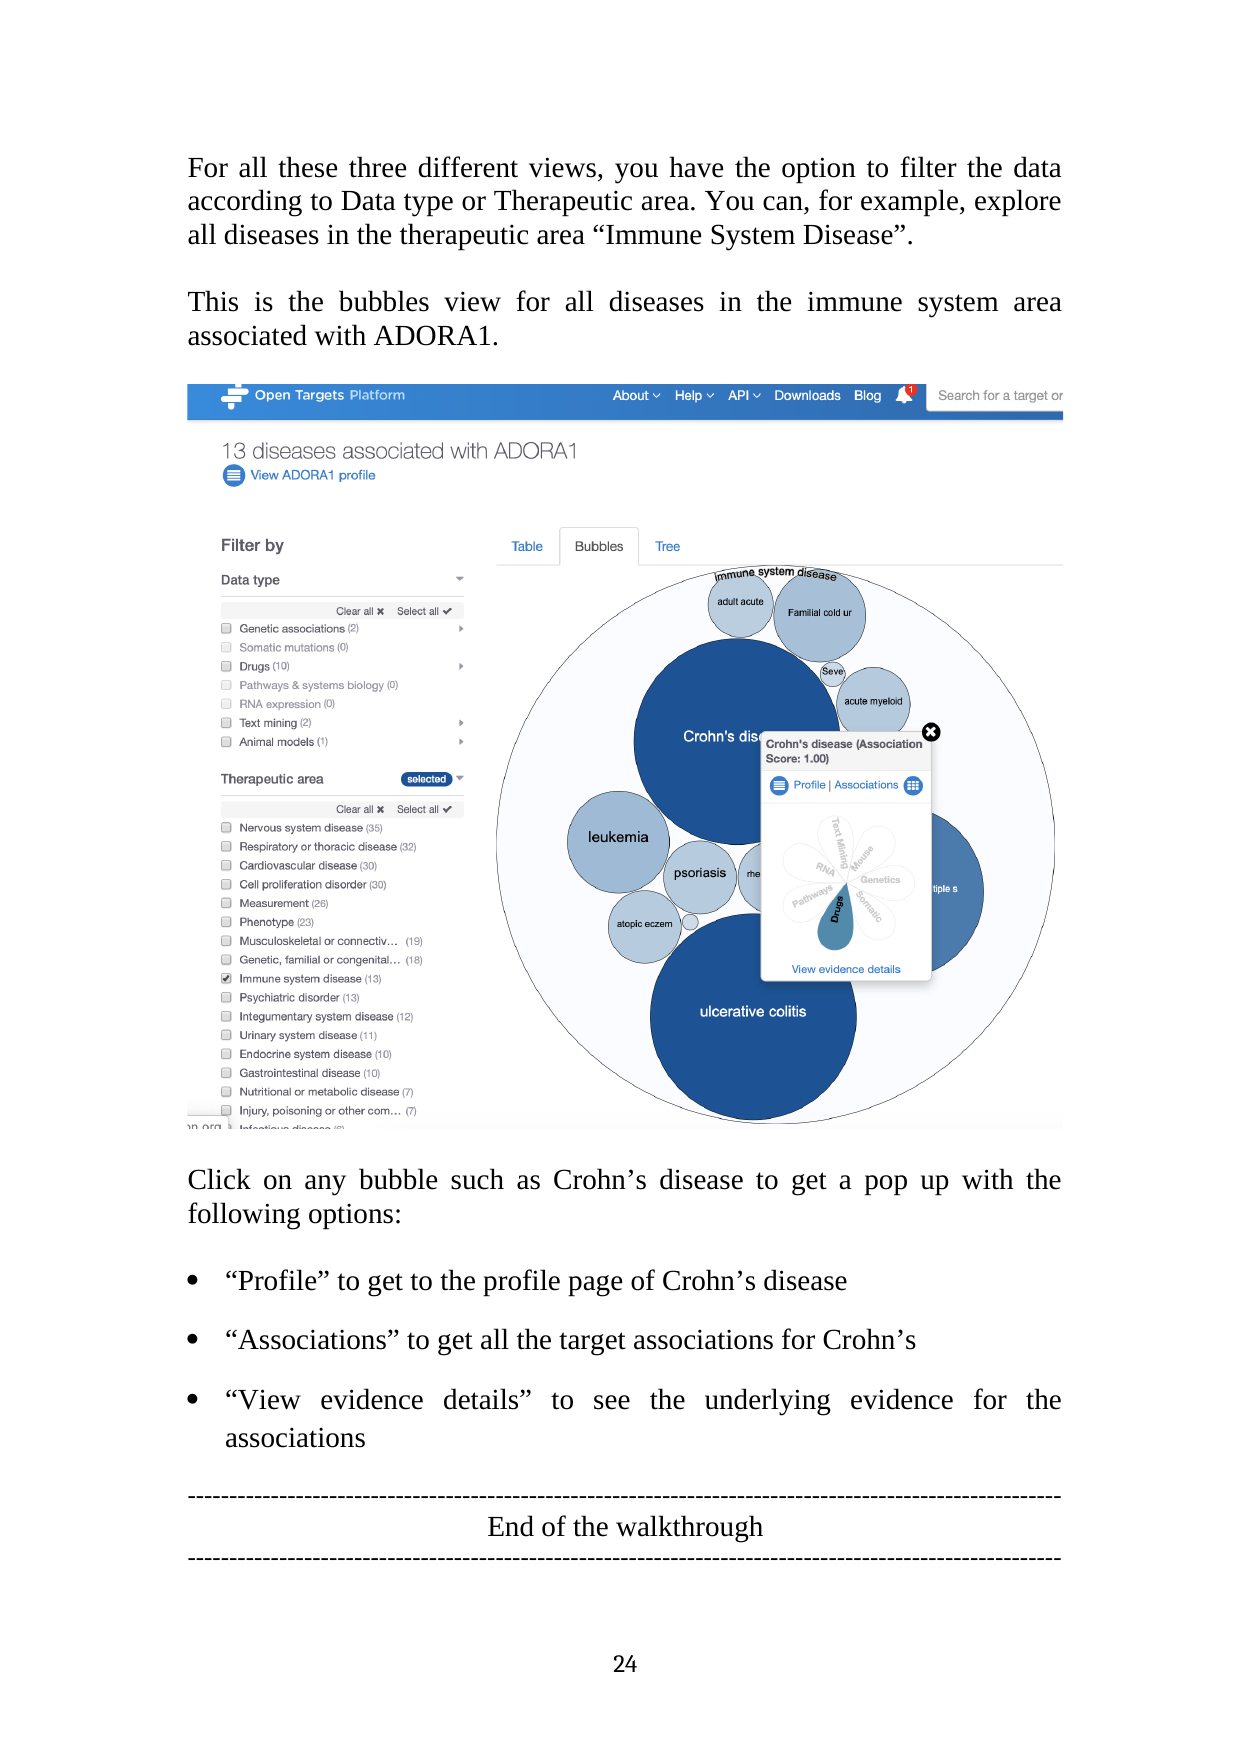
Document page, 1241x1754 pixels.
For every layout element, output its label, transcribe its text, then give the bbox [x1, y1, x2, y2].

list “Associations” to get all the target associations for Crohn’s [187, 1322, 1063, 1356]
text This is the bubbles view for all diseases in the immune system area associated with ADORA1. [187, 284, 1063, 351]
text For all these three different views, you have the option to filter the data according to Data type or Therapeutic area. You can, for example, explore all diseases in the therapeutic area “Immune System Disease”. [187, 150, 1063, 251]
text End of the walkthrough [187, 1509, 1063, 1542]
text Click on any bubble such as Crohn’s disease to get a pop up with the following options: [187, 1162, 1063, 1229]
picture [187, 384, 1064, 1129]
text --------------------------------------------------------------------------------------------------------- [187, 1542, 1063, 1571]
list “View evidence details” to see the underlying evidence for the associations [187, 1382, 1063, 1454]
text --------------------------------------------------------------------------------------------------------- [187, 1480, 1063, 1509]
list “Profile” to get to the profile page of Crohn’s disease [187, 1263, 1063, 1297]
